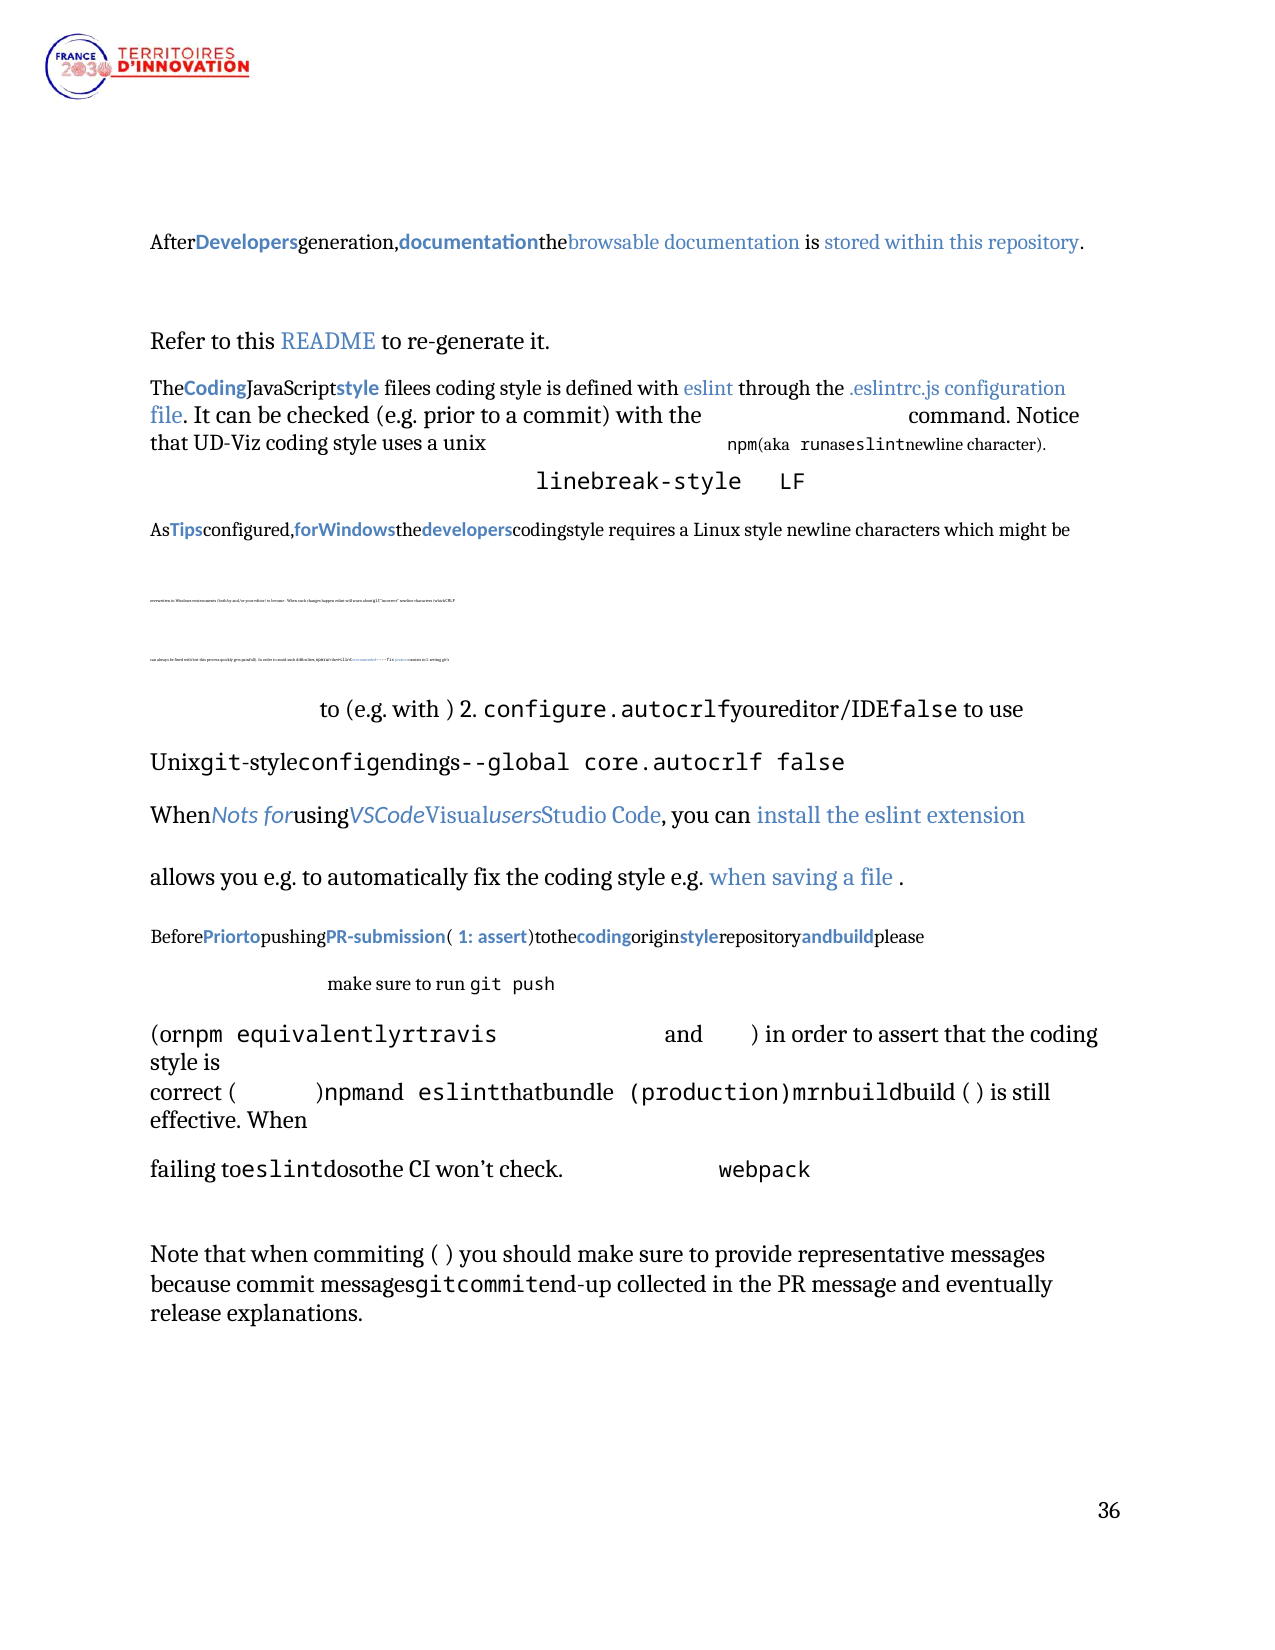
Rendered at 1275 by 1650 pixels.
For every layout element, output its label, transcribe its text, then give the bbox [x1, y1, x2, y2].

text Refer to this README to re-generate it. [150, 327, 1125, 356]
text file. It can be checked (e.g. prior to a commit) with the command. Notice [150, 401, 1125, 430]
text AfterDevelopersgeneration,documentationthebrowsable documentation is stored within this repository. [150, 228, 1125, 255]
text linebreak-style LF [535, 465, 1125, 496]
text correct ( )npmand eslintthatbundle (production)mrnbuildbuild ( ) is still effective. When [150, 1077, 1125, 1135]
text Note that when commiting ( ) you should make sure to provide representative messages because commit messagesgitcommitend-up collected in the PR message and eventually release explanations. [150, 1239, 1102, 1327]
text AsTipsconfigured,forWindowsthedeveloperscodingstyle requires a Linux style newline characters which might be [150, 517, 1125, 542]
text BeforePriortopushingPR-submission( 1: assert)tothecodingoriginstylerepositoryandbuildplease make sure to run git push [150, 924, 952, 995]
text failing toeslintdosothe CI won’t check. webpack [150, 1153, 1125, 1185]
picture [16, 17, 257, 106]
text that UD-Viz coding style uses a unix npm(aka runaseslintnewline character). [150, 430, 1125, 457]
text 36 [1098, 1497, 1125, 1524]
text to (e.g. with ) 2. configure.autocrlfyoureditor/IDEfalse to use Unixgit-styleconfigendings--global core.autocrlf false [150, 692, 1046, 777]
text (ornpm equivalentlyrtravis and ) in order to assert that the coding style is [150, 1018, 1125, 1077]
text TheCodingJavaScriptstyle filees coding style is defined with eslint through the .eslintrc.js configuration [150, 374, 1125, 401]
text WhenNots forusingVSCodeVisualusersStudio Code, you can install the eslint extension allows you e.g. to automatically fix the coding style e.g. when saving a file . [150, 799, 1046, 891]
